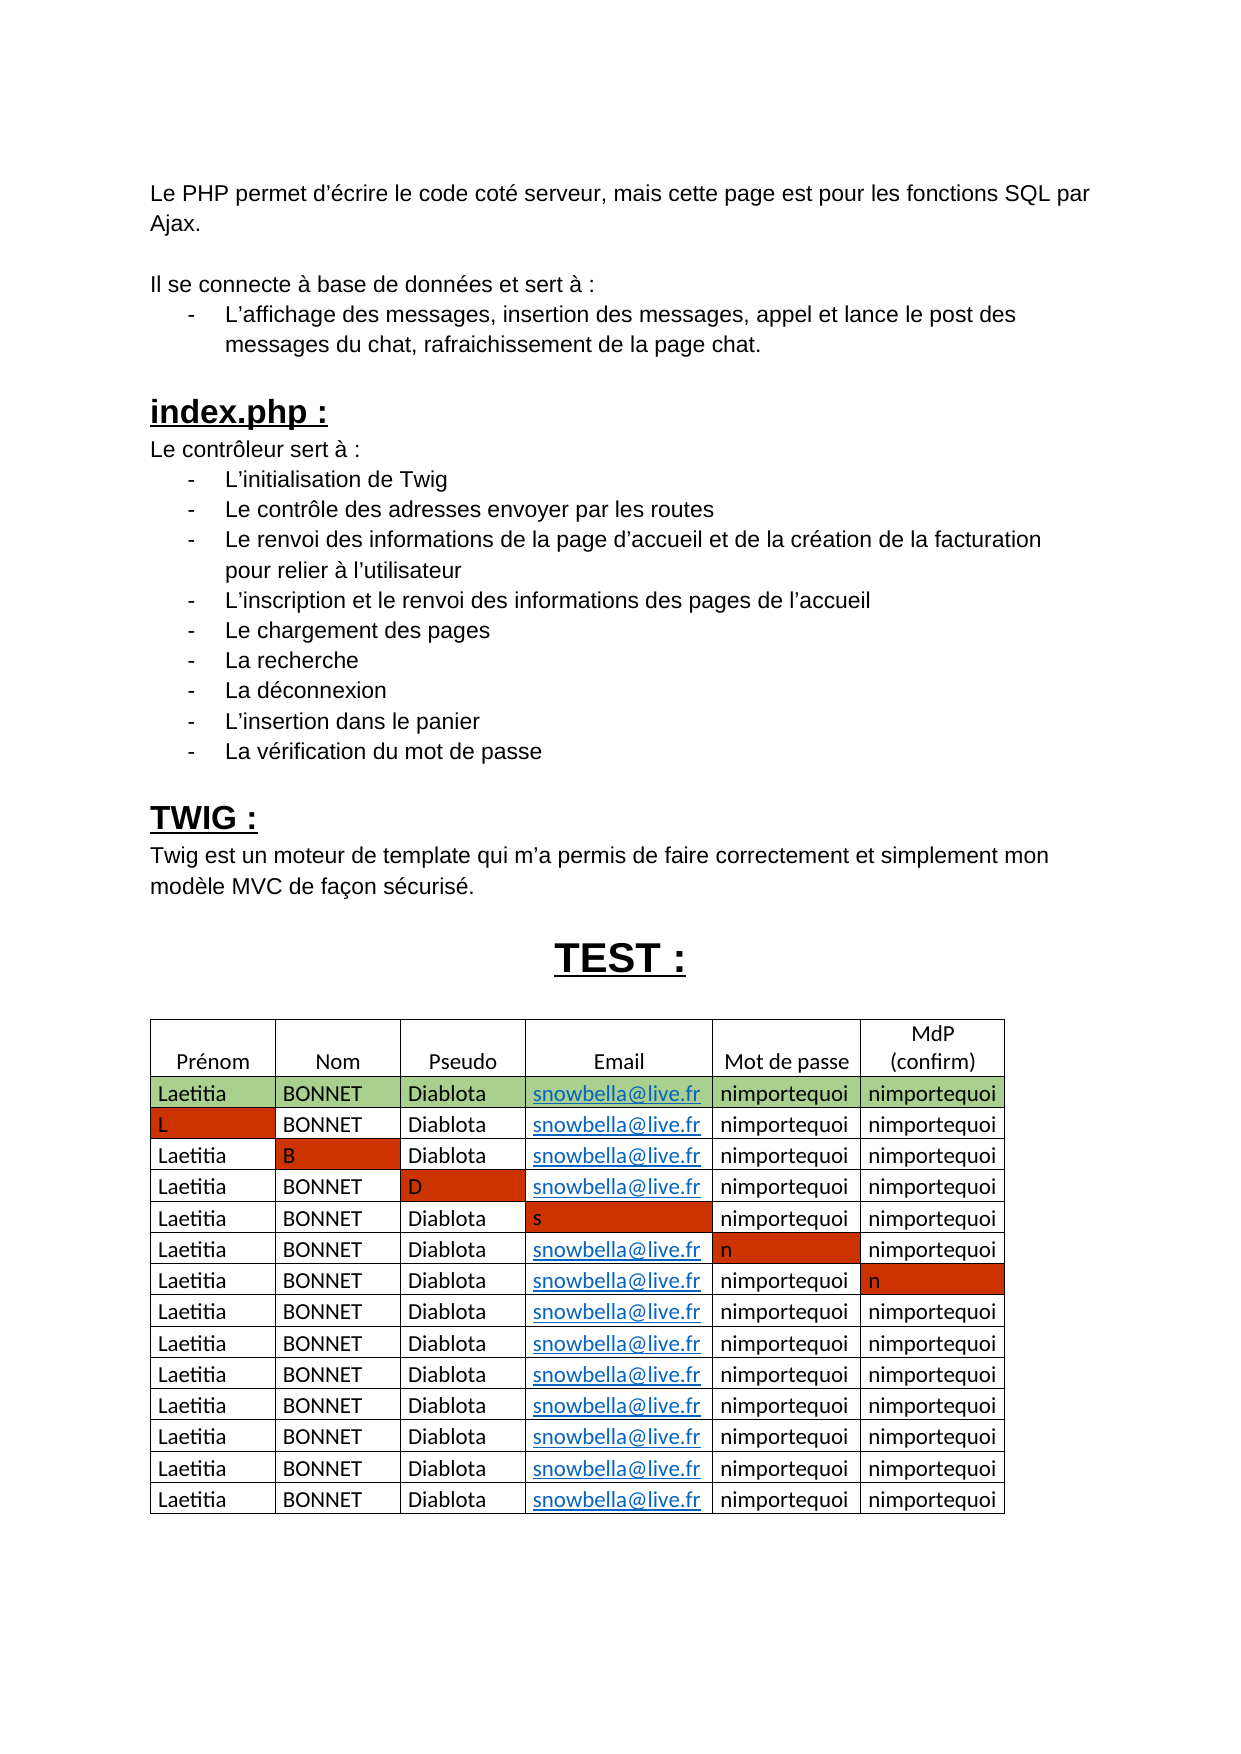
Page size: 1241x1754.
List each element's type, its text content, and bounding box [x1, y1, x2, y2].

table_cell Diablota [401, 1077, 525, 1107]
table_cell Diablota [401, 1202, 525, 1232]
table_cell Diablota [401, 1358, 525, 1388]
table_cell snowbella@live.fr [526, 1077, 712, 1107]
table_cell BONNET [276, 1264, 400, 1294]
table_cell Diablota [401, 1233, 525, 1263]
table_cell nimportequoi [713, 1139, 860, 1169]
table_cell D [401, 1170, 525, 1201]
table_header MdP (confirm) [861, 1020, 1004, 1076]
table_cell nimportequoi [713, 1077, 860, 1107]
table_cell snowbella@live.fr [526, 1420, 712, 1451]
table_cell snowbella@live.fr [526, 1389, 712, 1419]
table_cell nimportequoi [713, 1170, 860, 1201]
table_cell nimportequoi [713, 1327, 860, 1357]
table_cell Laetitia [151, 1452, 275, 1482]
table_cell BONNET [276, 1327, 400, 1357]
table_cell nimportequoi [713, 1108, 860, 1138]
table_cell Laetitia [151, 1295, 275, 1326]
table_cell BONNET [276, 1233, 400, 1263]
list L’insertion dans le panier [187, 708, 1090, 734]
table_cell nimportequoi [713, 1420, 860, 1451]
table_cell Diablota [401, 1420, 525, 1451]
table_header Mot de passe [713, 1020, 860, 1076]
table_cell L [151, 1108, 275, 1138]
list Le renvoi des informations de la page d’accueil et de la création de la facturation pour relier à l’utilisateur [187, 526, 1090, 583]
table_cell nimportequoi [861, 1420, 1004, 1451]
table_cell snowbella@live.fr [526, 1483, 712, 1513]
list La recherche [187, 647, 1090, 674]
table_cell nimportequoi [713, 1483, 860, 1513]
table_cell nimportequoi [861, 1108, 1004, 1138]
table_cell Diablota [401, 1483, 525, 1513]
table_cell snowbella@live.fr [526, 1327, 712, 1357]
text Le PHP permet d’écrire le code coté serveur, mais cette page est pour les fonctions SQL par Ajax. [150, 180, 1090, 237]
table_cell nimportequoi [861, 1139, 1004, 1169]
table_cell snowbella@live.fr [526, 1139, 712, 1169]
list La vérification du mot de passe [187, 738, 1090, 764]
list Le chargement des pages [187, 617, 1090, 643]
table_header Nom [276, 1020, 400, 1076]
table_cell snowbella@live.fr [526, 1295, 712, 1326]
table_cell snowbella@live.fr [526, 1233, 712, 1263]
table_header Pseudo [401, 1020, 525, 1076]
table_cell BONNET [276, 1358, 400, 1388]
table_cell nimportequoi [861, 1170, 1004, 1201]
list La déconnexion [187, 677, 1090, 704]
list L’initialisation de Twig [187, 466, 1090, 492]
table_cell nimportequoi [861, 1358, 1004, 1388]
table_cell Laetitia [151, 1264, 275, 1294]
table_header Prénom [151, 1020, 275, 1076]
table_cell Diablota [401, 1139, 525, 1169]
table_cell BONNET [276, 1202, 400, 1232]
table_cell snowbella@live.fr [526, 1264, 712, 1294]
table_cell nimportequoi [861, 1202, 1004, 1232]
list Le contrôle des adresses envoyer par les routes [187, 496, 1090, 523]
table_cell Diablota [401, 1452, 525, 1482]
table_header Email [526, 1020, 712, 1076]
table_cell BONNET [276, 1295, 400, 1326]
table_cell BONNET [276, 1170, 400, 1201]
text TWIG : [150, 798, 1090, 837]
table_cell Diablota [401, 1264, 525, 1294]
text TEST : [150, 933, 1090, 981]
table_cell nimportequoi [861, 1483, 1004, 1513]
table_cell Laetitia [151, 1327, 275, 1357]
table_cell BONNET [276, 1108, 400, 1138]
table_cell Laetitia [151, 1420, 275, 1451]
table_cell snowbella@live.fr [526, 1452, 712, 1482]
table_cell Laetitia [151, 1202, 275, 1232]
table_cell BONNET [276, 1420, 400, 1451]
text index.php : [150, 392, 1090, 430]
text Le contrôleur sert à : [150, 436, 1090, 462]
table_cell nimportequoi [713, 1358, 860, 1388]
table_cell Diablota [401, 1389, 525, 1419]
table_cell n [713, 1233, 860, 1263]
table_cell nimportequoi [861, 1295, 1004, 1326]
list L’affichage des messages, insertion des messages, appel et lance le post des messages du chat, rafraichissement de la page chat. [187, 301, 1090, 358]
table_cell nimportequoi [861, 1452, 1004, 1482]
table_cell Laetitia [151, 1077, 275, 1107]
table_cell n [861, 1264, 1004, 1294]
table_cell nimportequoi [861, 1233, 1004, 1263]
table_cell Laetitia [151, 1358, 275, 1388]
table_cell nimportequoi [861, 1327, 1004, 1357]
table_cell nimportequoi [861, 1077, 1004, 1107]
table_cell snowbella@live.fr [526, 1358, 712, 1388]
table_cell BONNET [276, 1452, 400, 1482]
table_cell Laetitia [151, 1233, 275, 1263]
table_cell BONNET [276, 1077, 400, 1107]
text Il se connecte à base de données et sert à : [150, 271, 1090, 297]
table_cell Laetitia [151, 1483, 275, 1513]
table_cell snowbella@live.fr [526, 1170, 712, 1201]
table_cell Laetitia [151, 1389, 275, 1419]
table_cell BONNET [276, 1389, 400, 1419]
table_cell Diablota [401, 1295, 525, 1326]
table_cell snowbella@live.fr [526, 1108, 712, 1138]
table_cell nimportequoi [861, 1389, 1004, 1419]
table_cell nimportequoi [713, 1202, 860, 1232]
table_cell Laetitia [151, 1170, 275, 1201]
list L’inscription et le renvoi des informations des pages de l’accueil [187, 587, 1090, 613]
table_cell B [276, 1139, 400, 1169]
table_cell s [526, 1202, 712, 1232]
table_cell Diablota [401, 1108, 525, 1138]
table_cell nimportequoi [713, 1389, 860, 1419]
table_cell Diablota [401, 1327, 525, 1357]
table_cell nimportequoi [713, 1295, 860, 1326]
table_cell Laetitia [151, 1139, 275, 1169]
table_cell BONNET [276, 1483, 400, 1513]
table_cell nimportequoi [713, 1452, 860, 1482]
table_cell nimportequoi [713, 1264, 860, 1294]
text Twig est un moteur de template qui m’a permis de faire correctement et simplement mon modèle MVC de façon sécurisé. [150, 842, 1090, 899]
